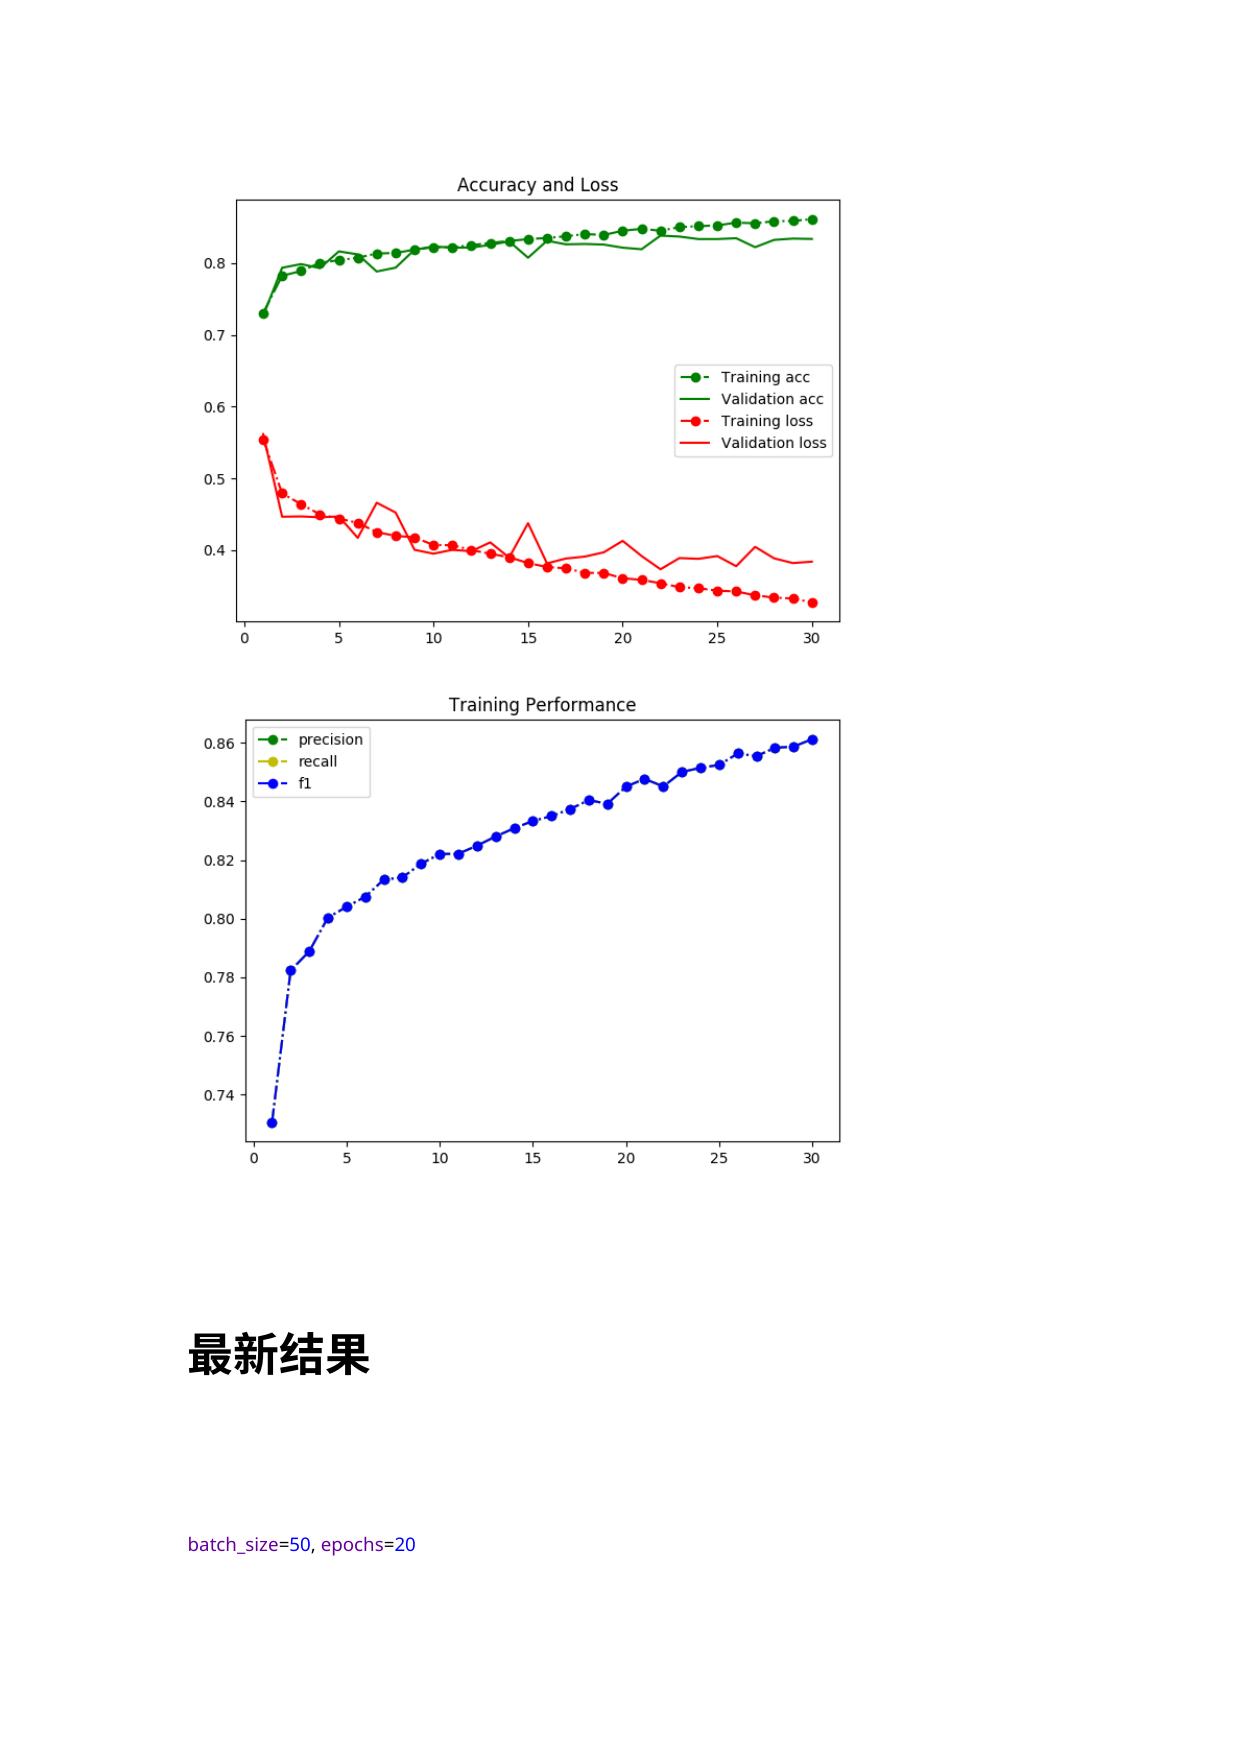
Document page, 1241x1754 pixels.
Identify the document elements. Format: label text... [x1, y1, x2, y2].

text batch_size=50, epochs=20 [187, 1528, 1053, 1560]
picture [187, 162, 855, 662]
picture [187, 682, 855, 1182]
subtitle 最新结果 [187, 1302, 1053, 1400]
